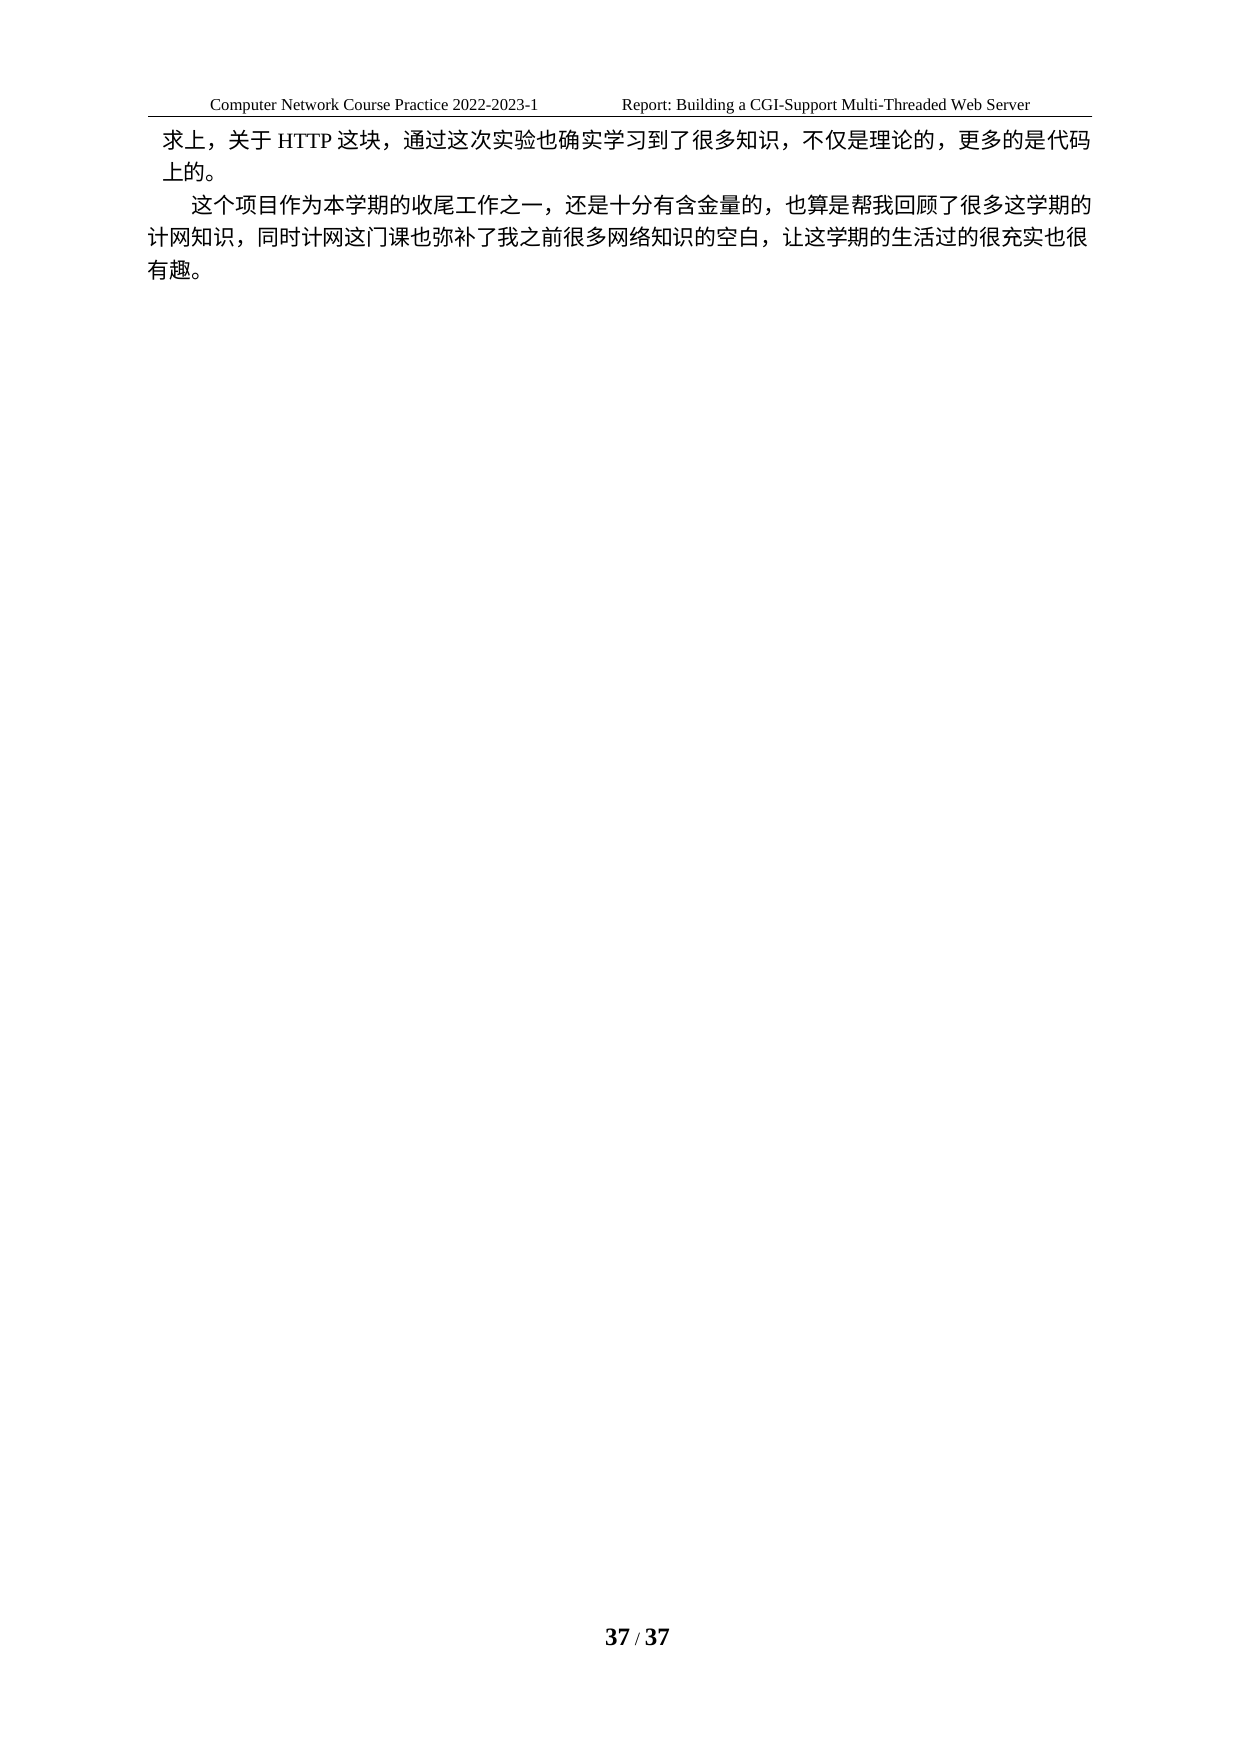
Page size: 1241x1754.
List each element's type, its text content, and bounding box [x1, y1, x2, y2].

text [162, 122, 1092, 187]
text 这个项目作为本学期的收尾工作之一，还是十分有含金量的，也算是帮我回顾了很多这学期的计网知识，同时计网这门课也弥补了我之前很多网络知识的空白，让这学期的生活过的很充实也很有趣。 [148, 187, 1092, 285]
